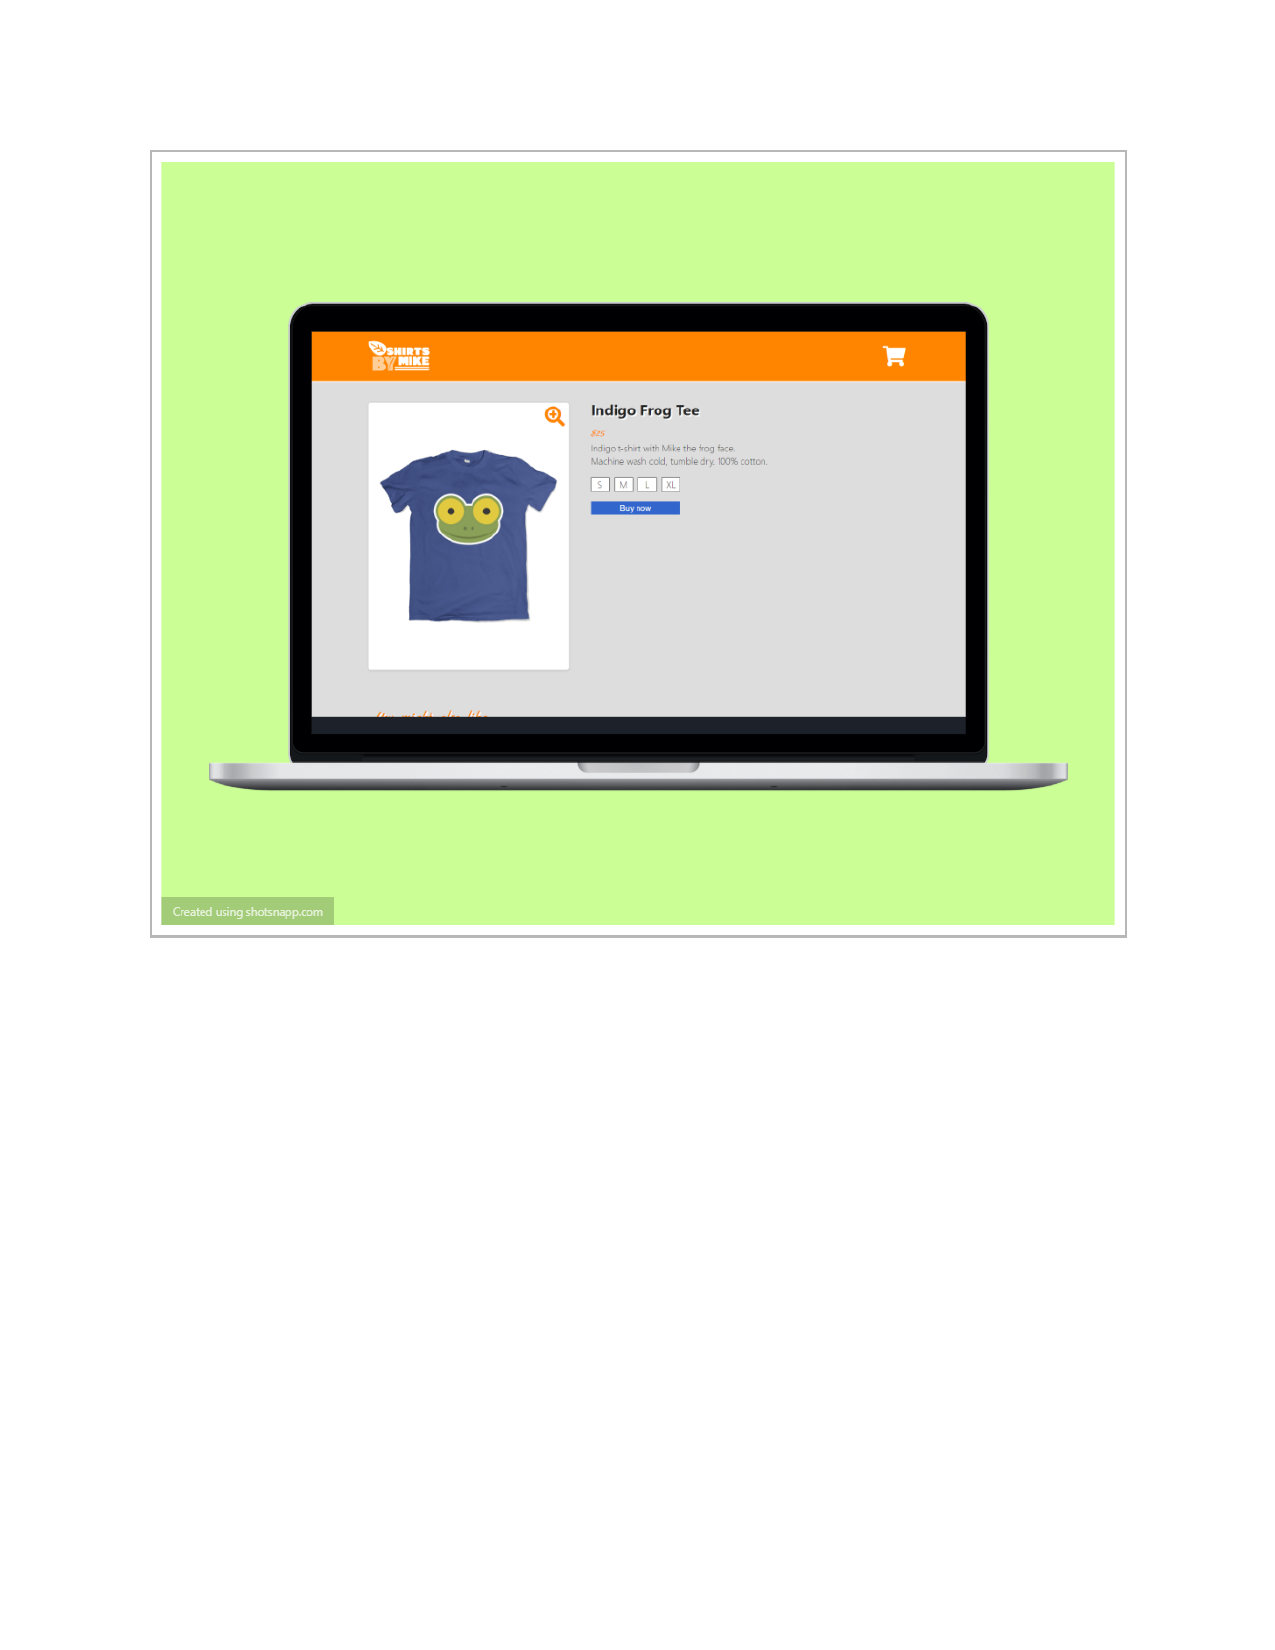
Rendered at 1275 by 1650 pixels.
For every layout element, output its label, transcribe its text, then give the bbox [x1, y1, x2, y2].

table_header Insert device mockups here https://drive.google.com/file/d/1M_NyglQDDxoh9t7_4qKd1pvBQx3HDDbG/view?usp=sharing https://drive.google.com/file/d/17dxwa2g90Yxi0uVqD5RxT-BceRD5SaHP/view?usp=sharing https://drive.google.com/file/d/1udD78_HGOQ19sD_JVYdDNQ13tYUIGiCX/view?usp=sharing https://drive.google.com/file/d/1v6oMyOINs_u3EF8KCOHk9vtgiWkBjXdB/view?usp=sharing https://drive.google.com/file/d/1gaZSdGLJTf3VrahoN4l82TJ6msYBxNY1/view?usp=sharing https://drive.google.com/file/d/1WrY0mzOio8mhOAMTlcmECg0CFQsiEAtU/view?usp=sharing https://drive.google.com/file/d/1khtJjvJib82yo-YblfMTVETSy-ouNjxe/view?usp=sharing [152, 152, 1125, 935]
picture [161, 162, 1115, 925]
